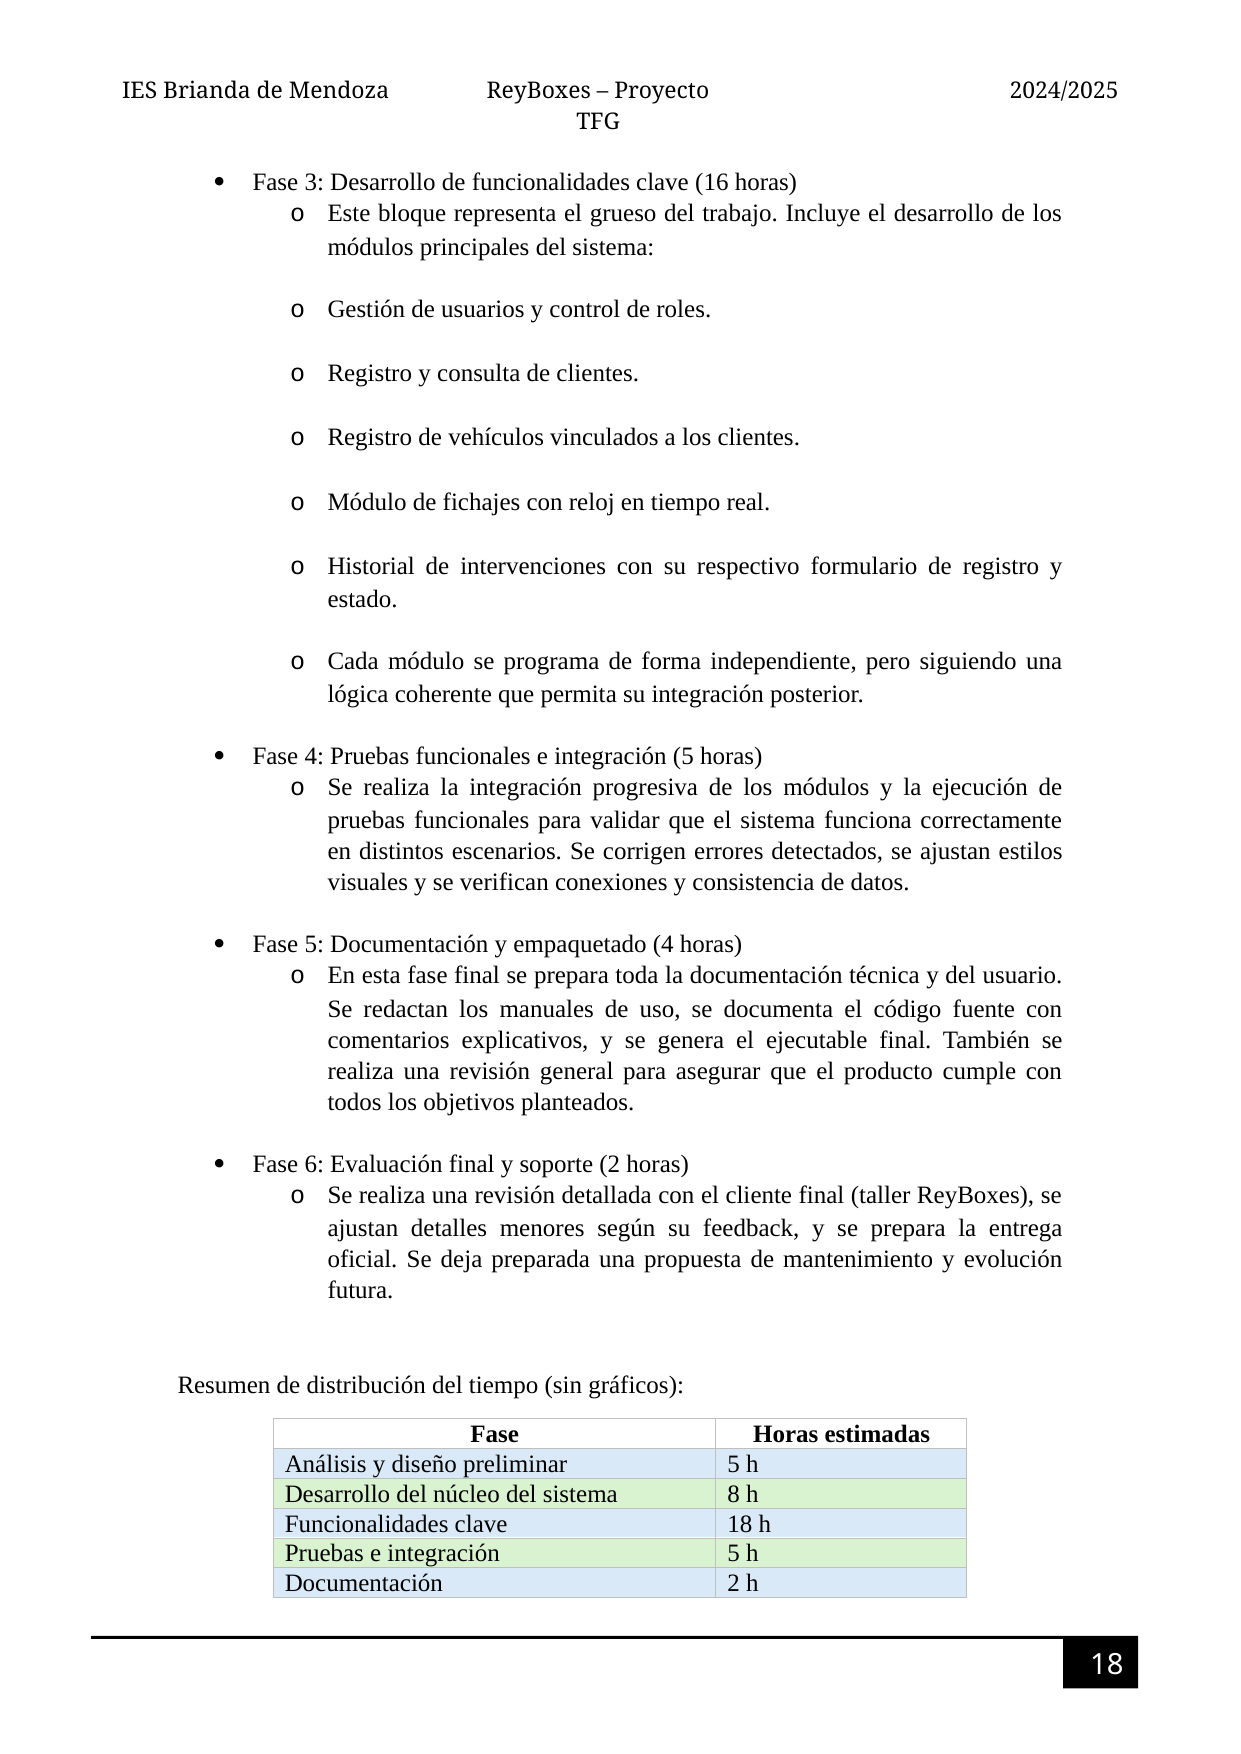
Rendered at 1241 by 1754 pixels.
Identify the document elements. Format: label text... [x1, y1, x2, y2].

table_cell 5 h [716, 1449, 966, 1478]
table_cell Desarrollo del núcleo del sistema [274, 1479, 715, 1508]
list Se realiza una revisión detallada con el cliente final (taller ReyBoxes), se ajustan detalles menores según su feedback, y se prepara la entrega oficial. Se deja preparada una propuesta de mantenimiento y evolución futura. [290, 1180, 1063, 1304]
list Fase 5: Documentación y empaquetado (4 horas) [215, 929, 1063, 958]
table_header Fase [274, 1419, 715, 1448]
text Resumen de distribución del tiempo (sin gráficos): [177, 1371, 1063, 1399]
list Historial de intervenciones con su respectivo formulario de registro y estado. [290, 551, 1063, 613]
table_cell Pruebas e integración [274, 1539, 715, 1567]
list Fase 3: Desarrollo de funcionalidades clave (16 horas) [215, 167, 1063, 196]
list Módulo de fichajes con reloj en tiempo real. [290, 487, 1063, 517]
table_cell 5 h [716, 1539, 966, 1567]
table_cell Funcionalidades clave [274, 1509, 715, 1537]
list Fase 6: Evaluación final y soporte (2 horas) [215, 1149, 1063, 1178]
list Este bloque representa el grueso del trabajo. Incluye el desarrollo de los módulos principales del sistema: [290, 198, 1063, 260]
table_cell 8 h [716, 1479, 966, 1508]
table_header Horas estimadas [716, 1419, 966, 1448]
list Gestión de usuarios y control de roles. [290, 294, 1063, 324]
table_cell Análisis y diseño preliminar [274, 1449, 715, 1478]
list Registro y consulta de clientes. [290, 358, 1063, 389]
list Se realiza la integración progresiva de los módulos y la ejecución de pruebas funcionales para validar que el sistema funciona correctamente en distintos escenarios. Se corrigen errores detectados, se ajustan estilos visuales y se verifican conexiones y consistencia de datos. [290, 772, 1063, 896]
list Cada módulo se programa de forma independiente, pero siguiendo una lógica coherente que permita su integración posterior. [290, 646, 1063, 708]
list En esta fase final se prepara toda la documentación técnica y del usuario. Se redactan los manuales de uso, se documenta el código fuente con comentarios explicativos, y se genera el ejecutable final. También se realiza una revisión general para asegurar que el producto cumple con todos los objetivos planteados. [290, 961, 1063, 1116]
table_cell Documentación [274, 1568, 715, 1597]
list Registro de vehículos vinculados a los clientes. [290, 422, 1063, 453]
list Fase 4: Pruebas funcionales e integración (5 horas) [215, 741, 1063, 770]
table_cell 18 h [716, 1509, 966, 1537]
table_cell 2 h [716, 1568, 966, 1597]
